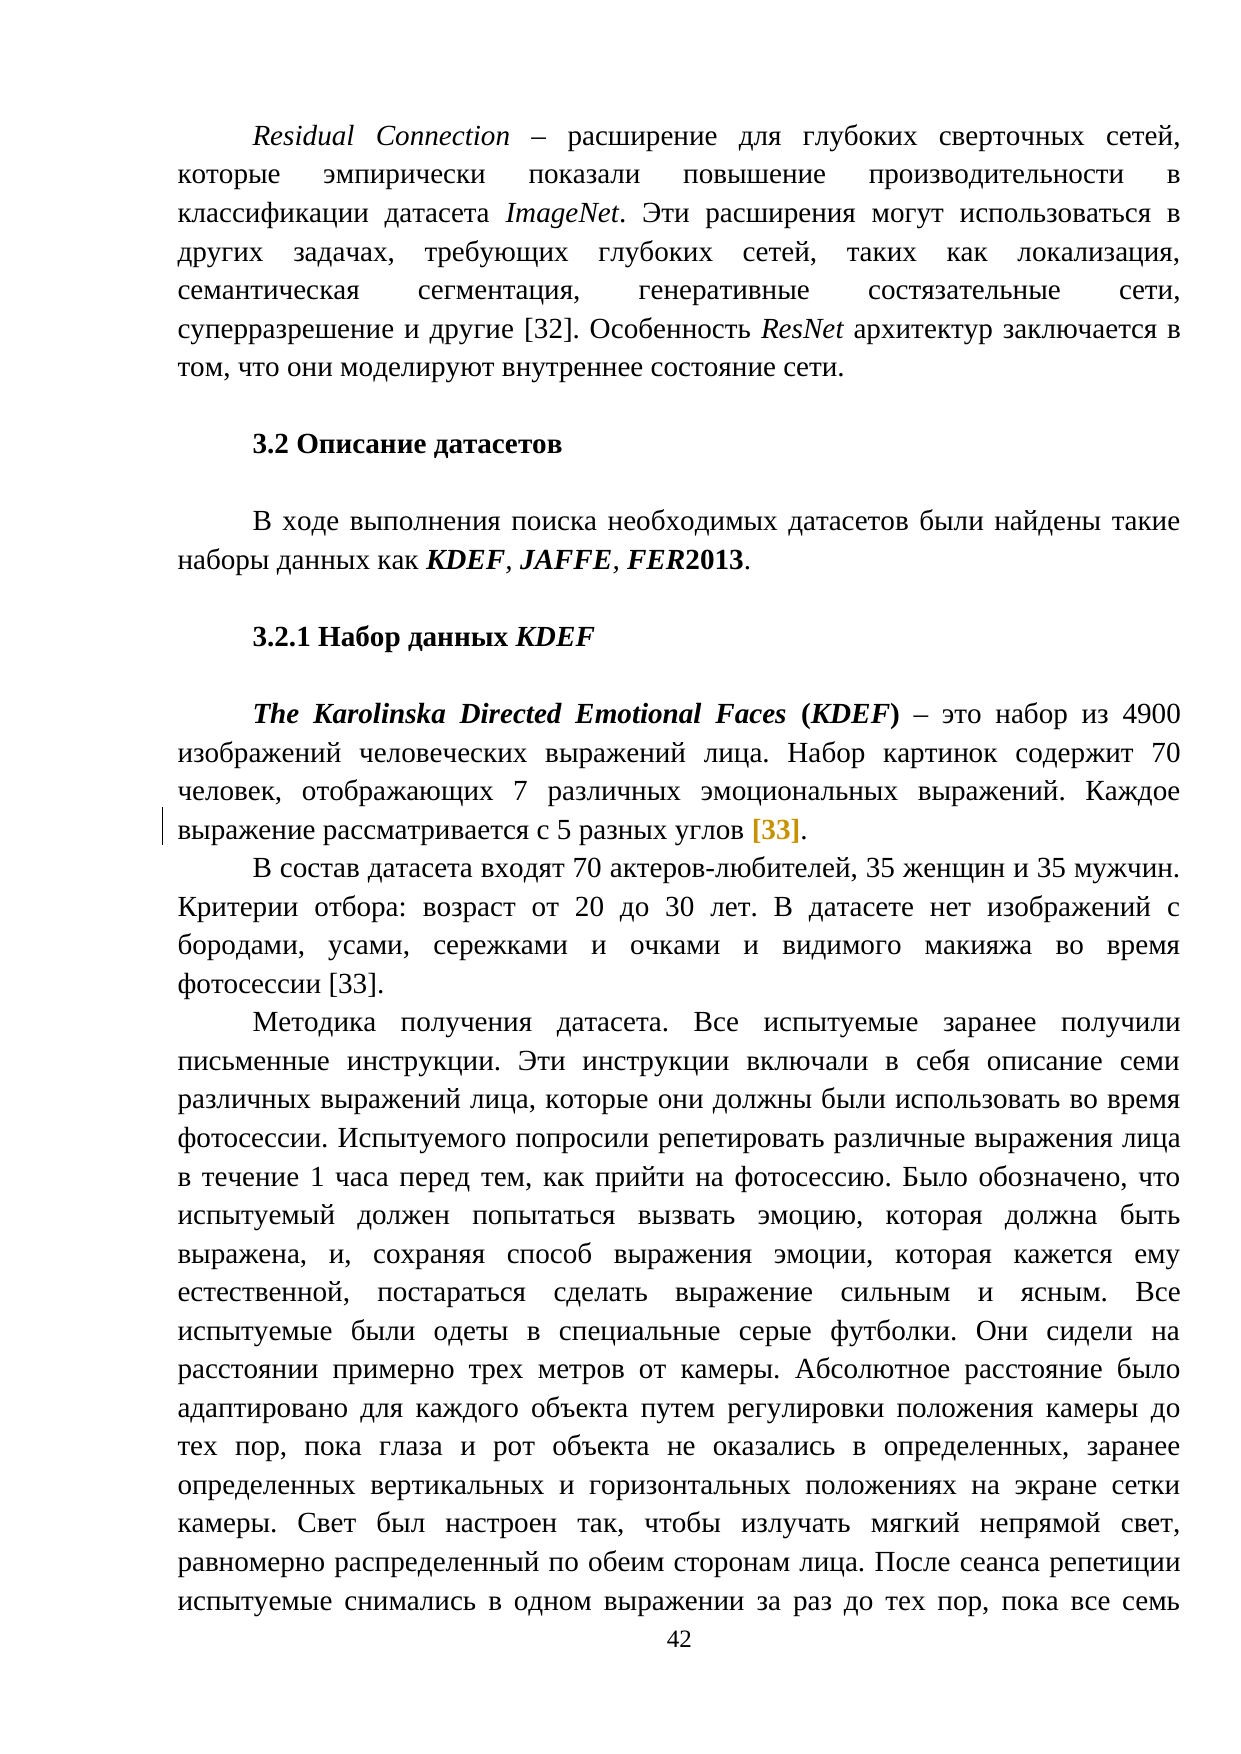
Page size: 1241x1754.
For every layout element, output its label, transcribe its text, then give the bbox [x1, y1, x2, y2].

text Residual Connection – расширение для глубоких сверточных сетей, которые эмпирически показали повышение производительности в классификации датасета ImageNet. Эти расширения могут использоваться в других задачах, требующих глубоких сетей, таких как локализация, семантическая сегментация, генеративные состязательные сети, суперразрешение и другие [32]. Особенность ResNet архитектур заключается в том, что они моделируют внутреннее состояние сети. [177, 118, 1181, 383]
text 3.2 Описание датасетов [177, 426, 1181, 460]
text В состав датасета входят 70 актеров-любителей, 35 женщин и 35 мужчин. Критерии отбора: возраст от 20 до 30 лет. В датасете нет изображений с бородами, усами, сережками и очками и видимого макияжа во время фотосессии [33]. [177, 850, 1181, 999]
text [177, 1004, 1181, 1616]
text The Karolinska Directed Emotional Faces (KDEF) – это набор из 4900 изображений человеческих выражений лица. Набор картинок содержит 70 человек, отображающих 7 различных эмоциональных выражений. Каждое выражение рассматривается с 5 разных углов [33]. [177, 696, 1181, 845]
text В ходе выполнения поиска необходимых датасетов были найдены такие наборы данных как KDEF, JAFFE, FER2013. [177, 503, 1181, 576]
text 3.2.1 Набор данных KDEF [177, 619, 1181, 653]
